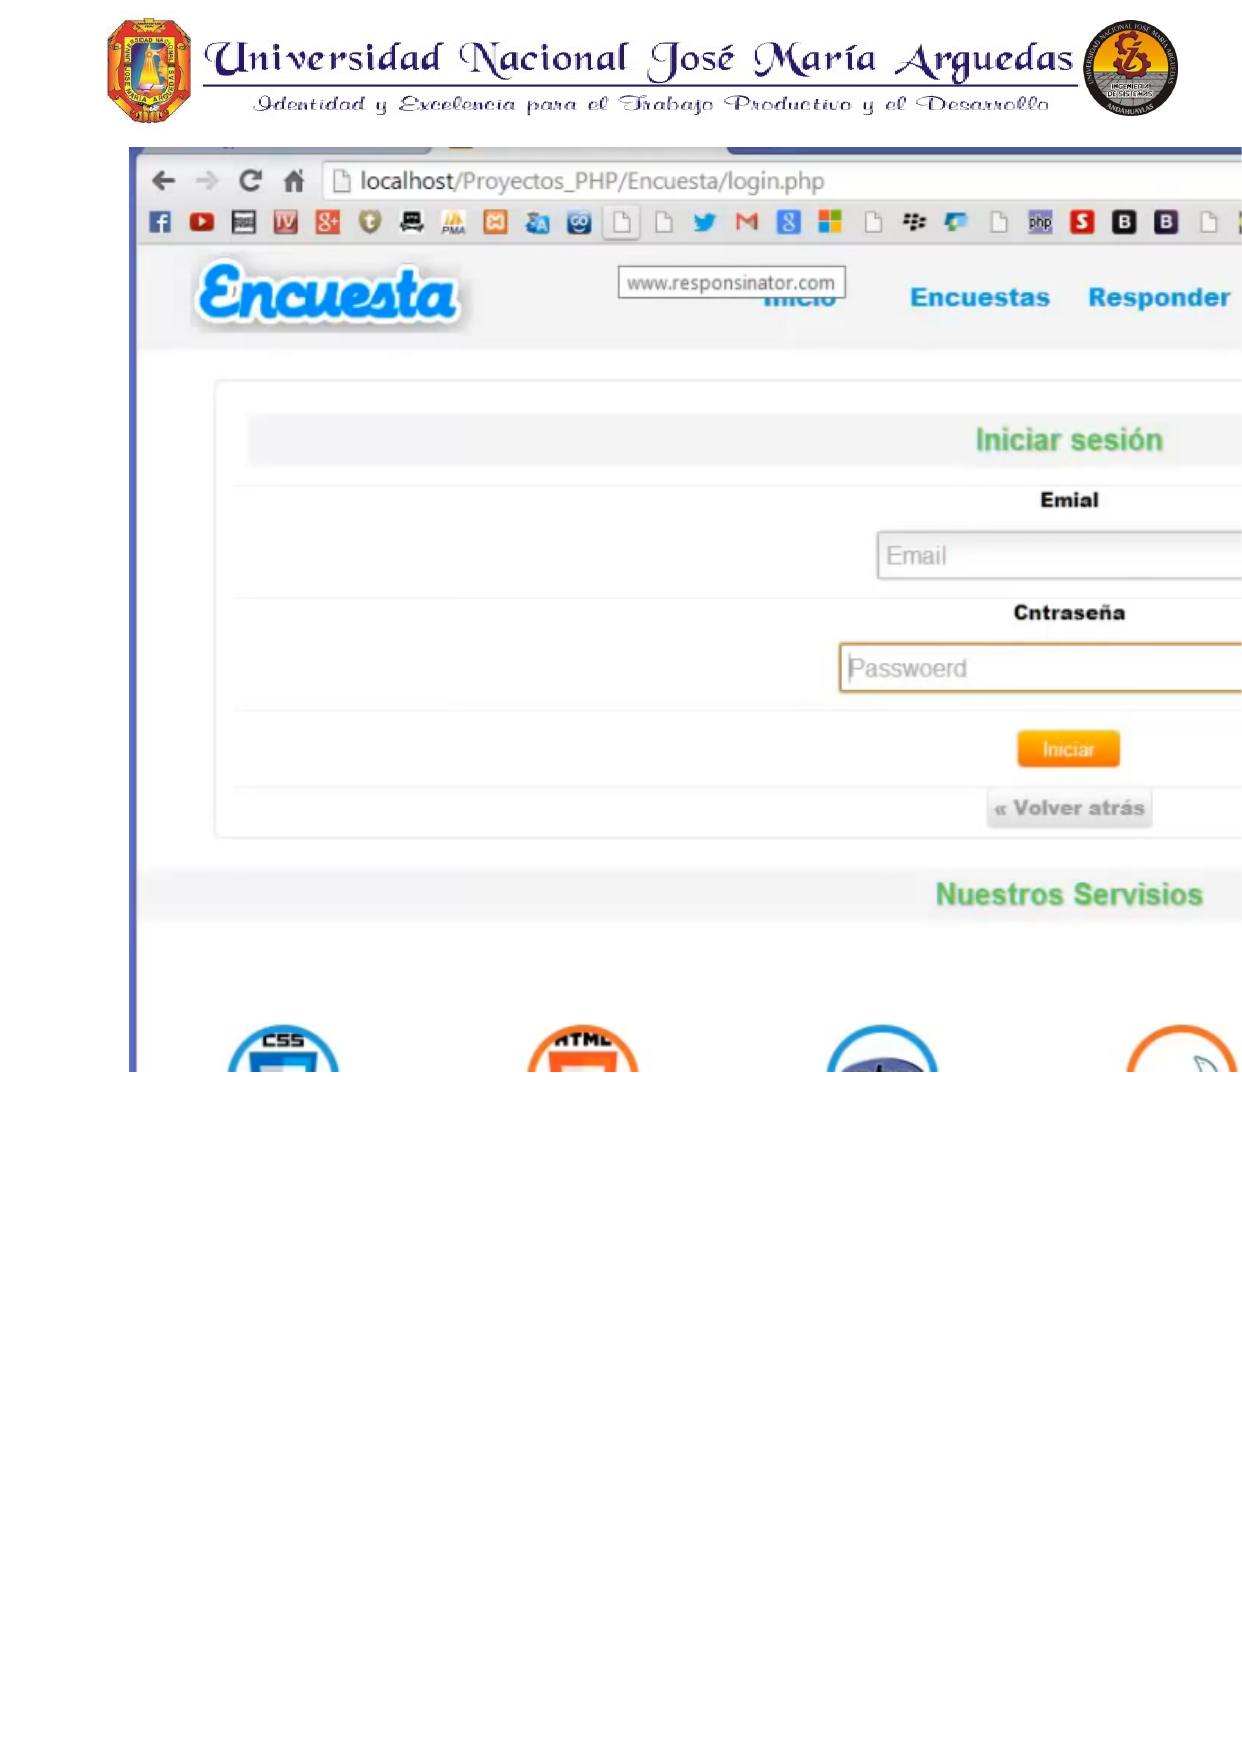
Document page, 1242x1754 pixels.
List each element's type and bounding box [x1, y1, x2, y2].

picture [106, 11, 1178, 130]
picture [129, 147, 1242, 1072]
